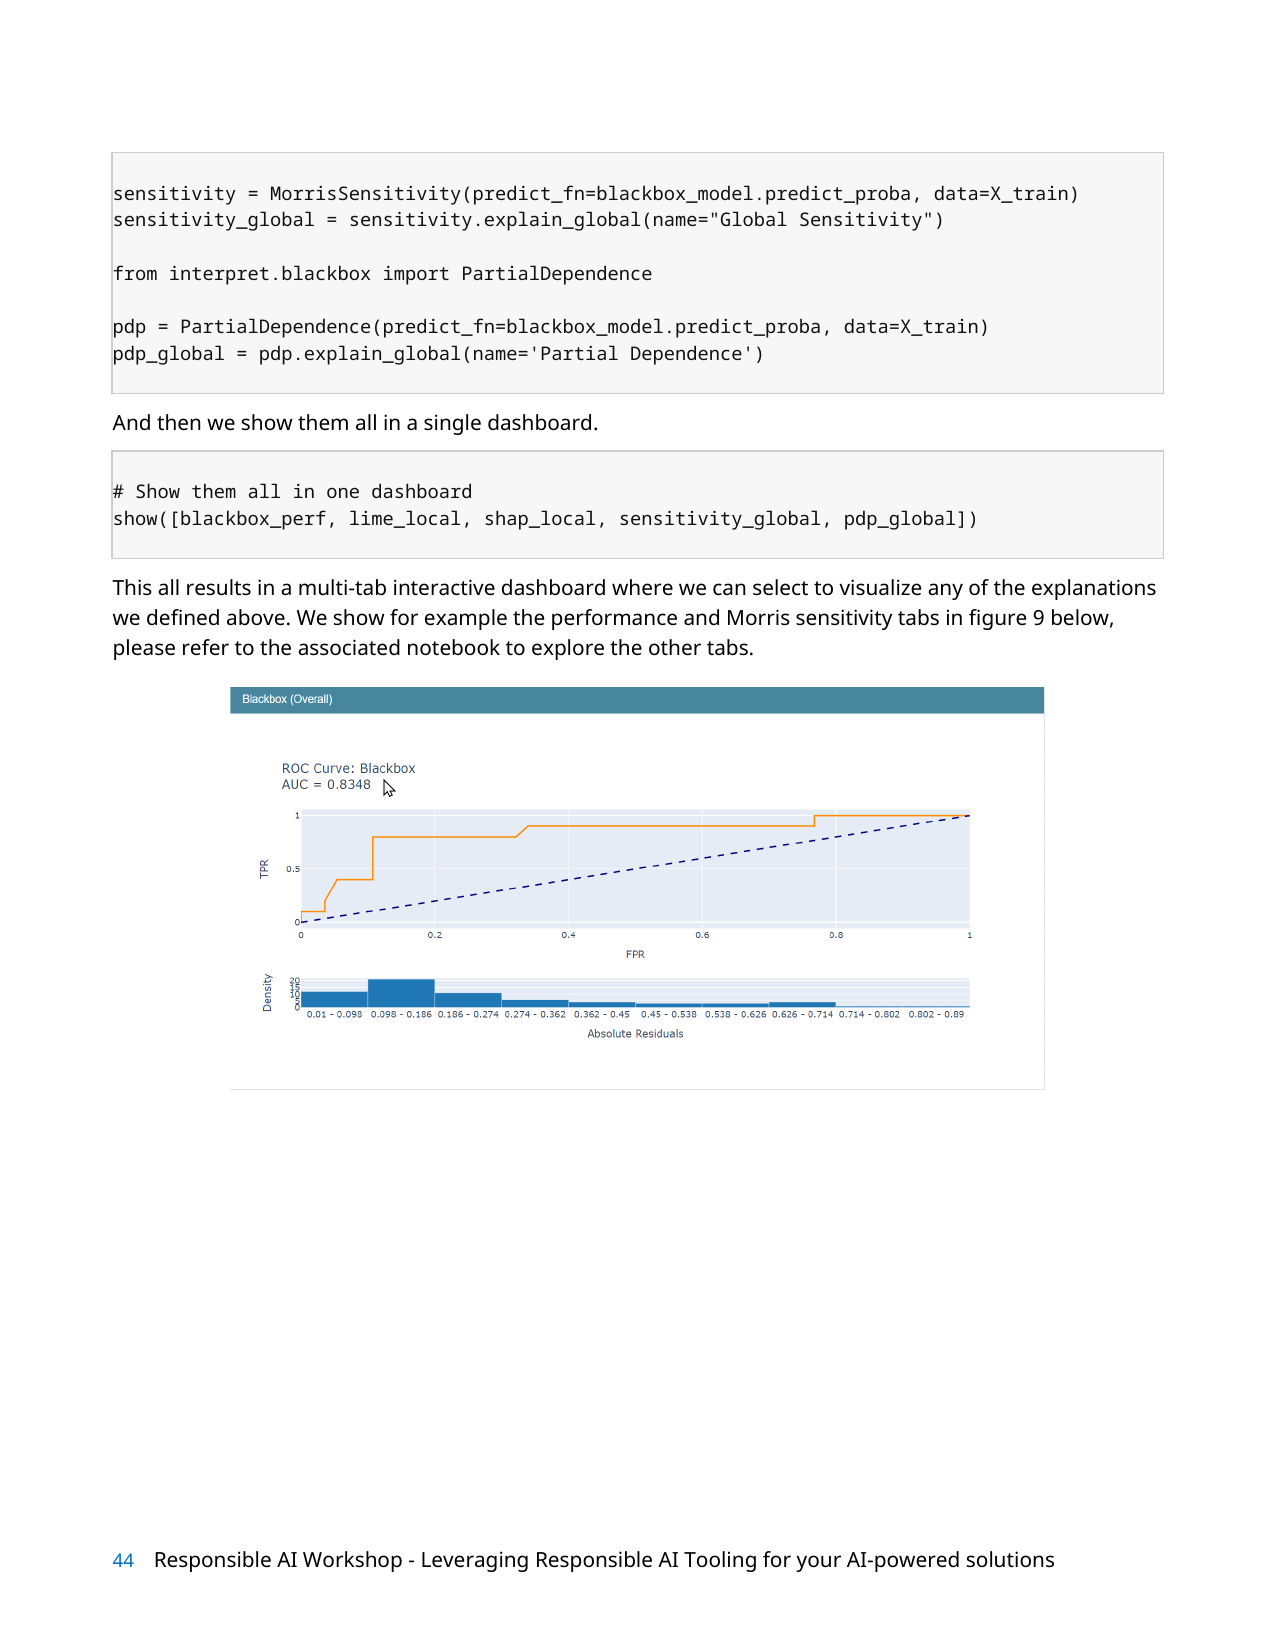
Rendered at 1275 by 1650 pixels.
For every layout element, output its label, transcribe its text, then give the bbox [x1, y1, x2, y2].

text pdp_global = pdp.explain_global(name='Partial Dependence') [113, 339, 1163, 366]
text This all results in a multi-tab interactive dashboard where we can select to visualize any of the explanations we defined above. We show for example the performance and Morris sensitivity tabs in figure 9 below, please refer to the associated notebook to explore the other tabs. [112, 573, 1162, 661]
picture [230, 687, 1045, 1090]
text sensitivity_global = sensitivity.explain_global(name="Global Sensitivity") [113, 205, 1163, 232]
text sensitivity = MorrisSensitivity(predict_fn=blackbox_model.predict_proba, data=X_train) [113, 178, 1163, 205]
text from interpret.blackbox import PartialDependence [113, 259, 1163, 285]
text And then we show them all in a single dashboard. [112, 408, 1162, 437]
text pdp = PartialDependence(predict_fn=blackbox_model.predict_proba, data=X_train) [113, 312, 1163, 339]
text show([blackbox_perf, lime_local, shap_local, sensitivity_global, pdp_global]) [113, 504, 1163, 531]
text # Show them all in one dashboard [113, 477, 1163, 504]
